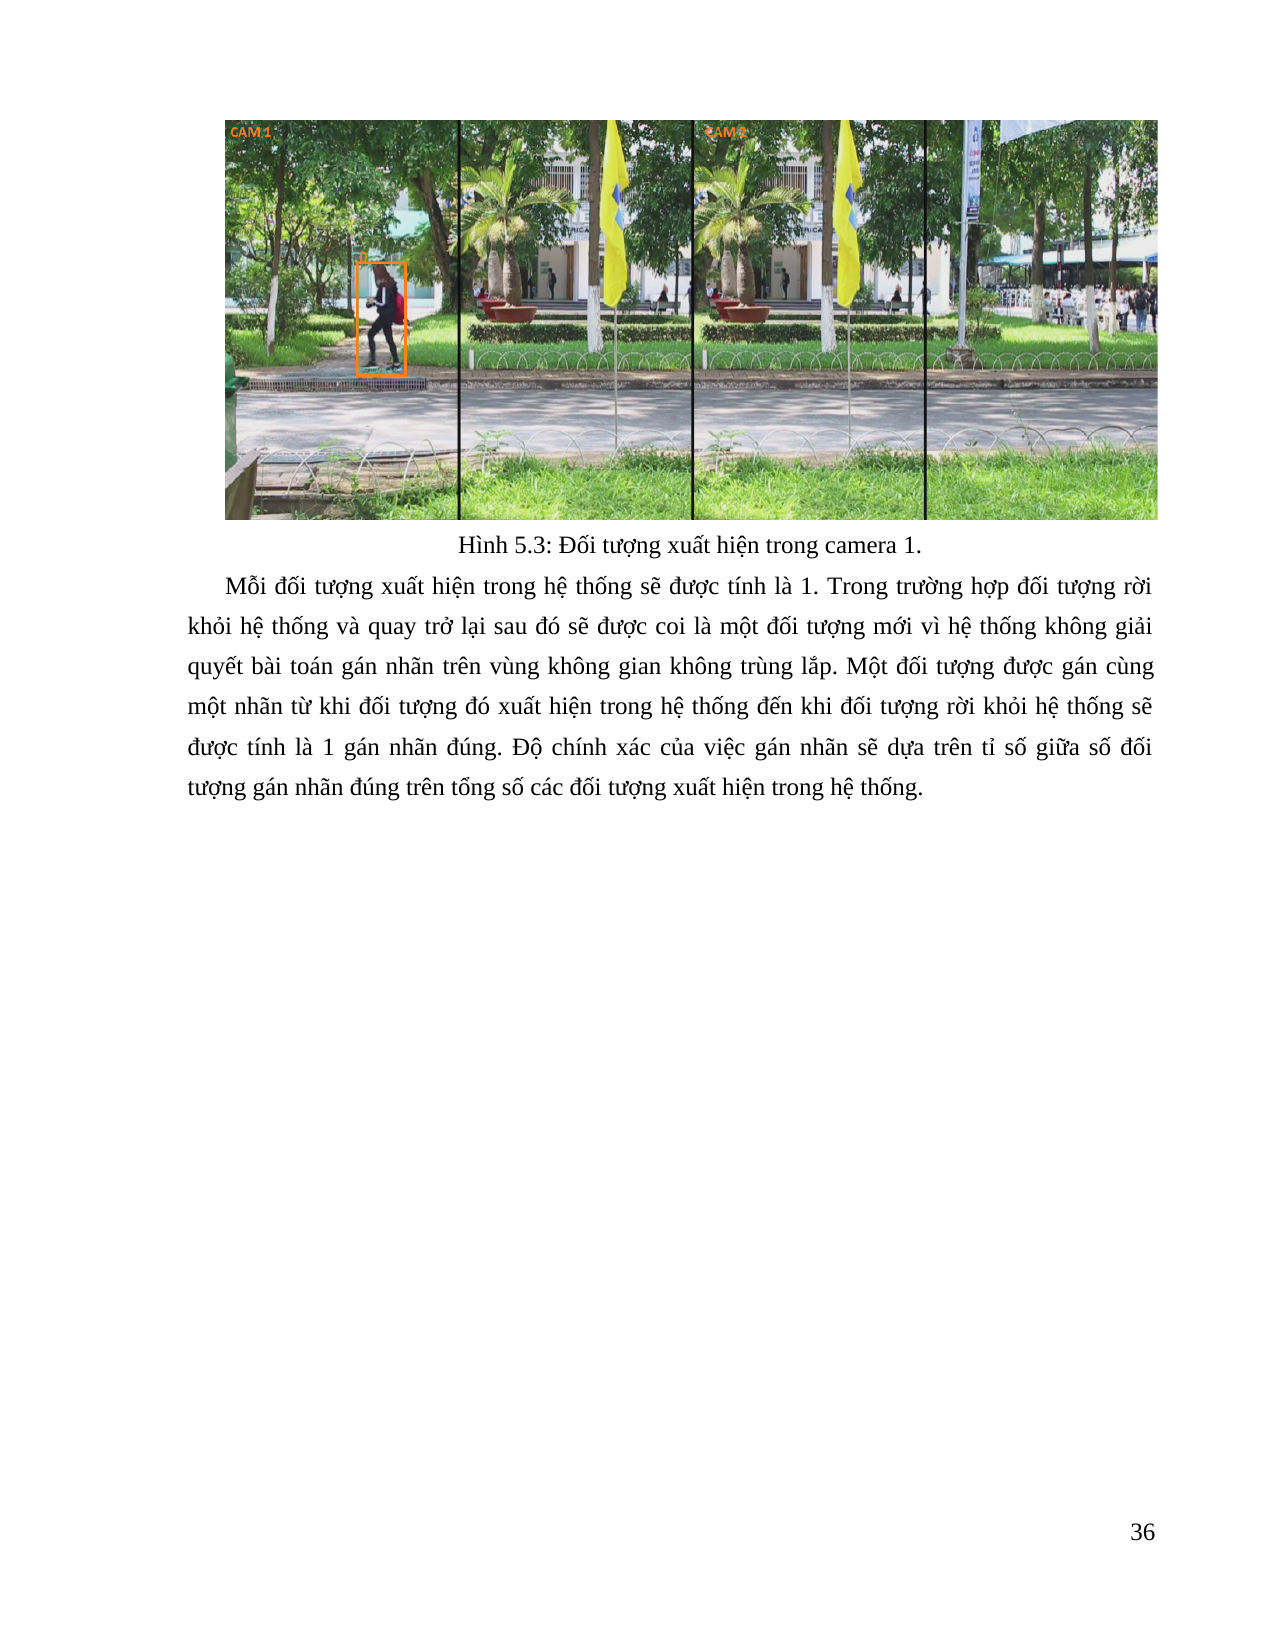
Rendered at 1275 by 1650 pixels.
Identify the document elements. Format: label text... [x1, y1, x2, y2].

text Hình 5.3: Đối tượng xuất hiện trong camera 1. [187, 531, 1155, 559]
picture [225, 120, 1158, 520]
text Mỗi đối tượng xuất hiện trong hệ thống sẽ được tính là 1. Trong trường hợp đối tượng rời khỏi hệ thống và quay trở lại sau đó sẽ được coi là một đối tượng mới vì hệ thống không giải quyết bài toán gán nhãn trên vùng không gian không trùng lắp. Một đối tượng được gán cùng một nhãn từ khi đối tượng đó xuất hiện trong hệ thống đến khi đối tượng rời khỏi hệ thống sẽ được tính là 1 gán nhãn đúng. Độ chính xác của việc gán nhãn sẽ dựa trên tỉ số giữa số đối tượng gán nhãn đúng trên tổng số các đối tượng xuất hiện trong hệ thống. [187, 571, 1155, 801]
